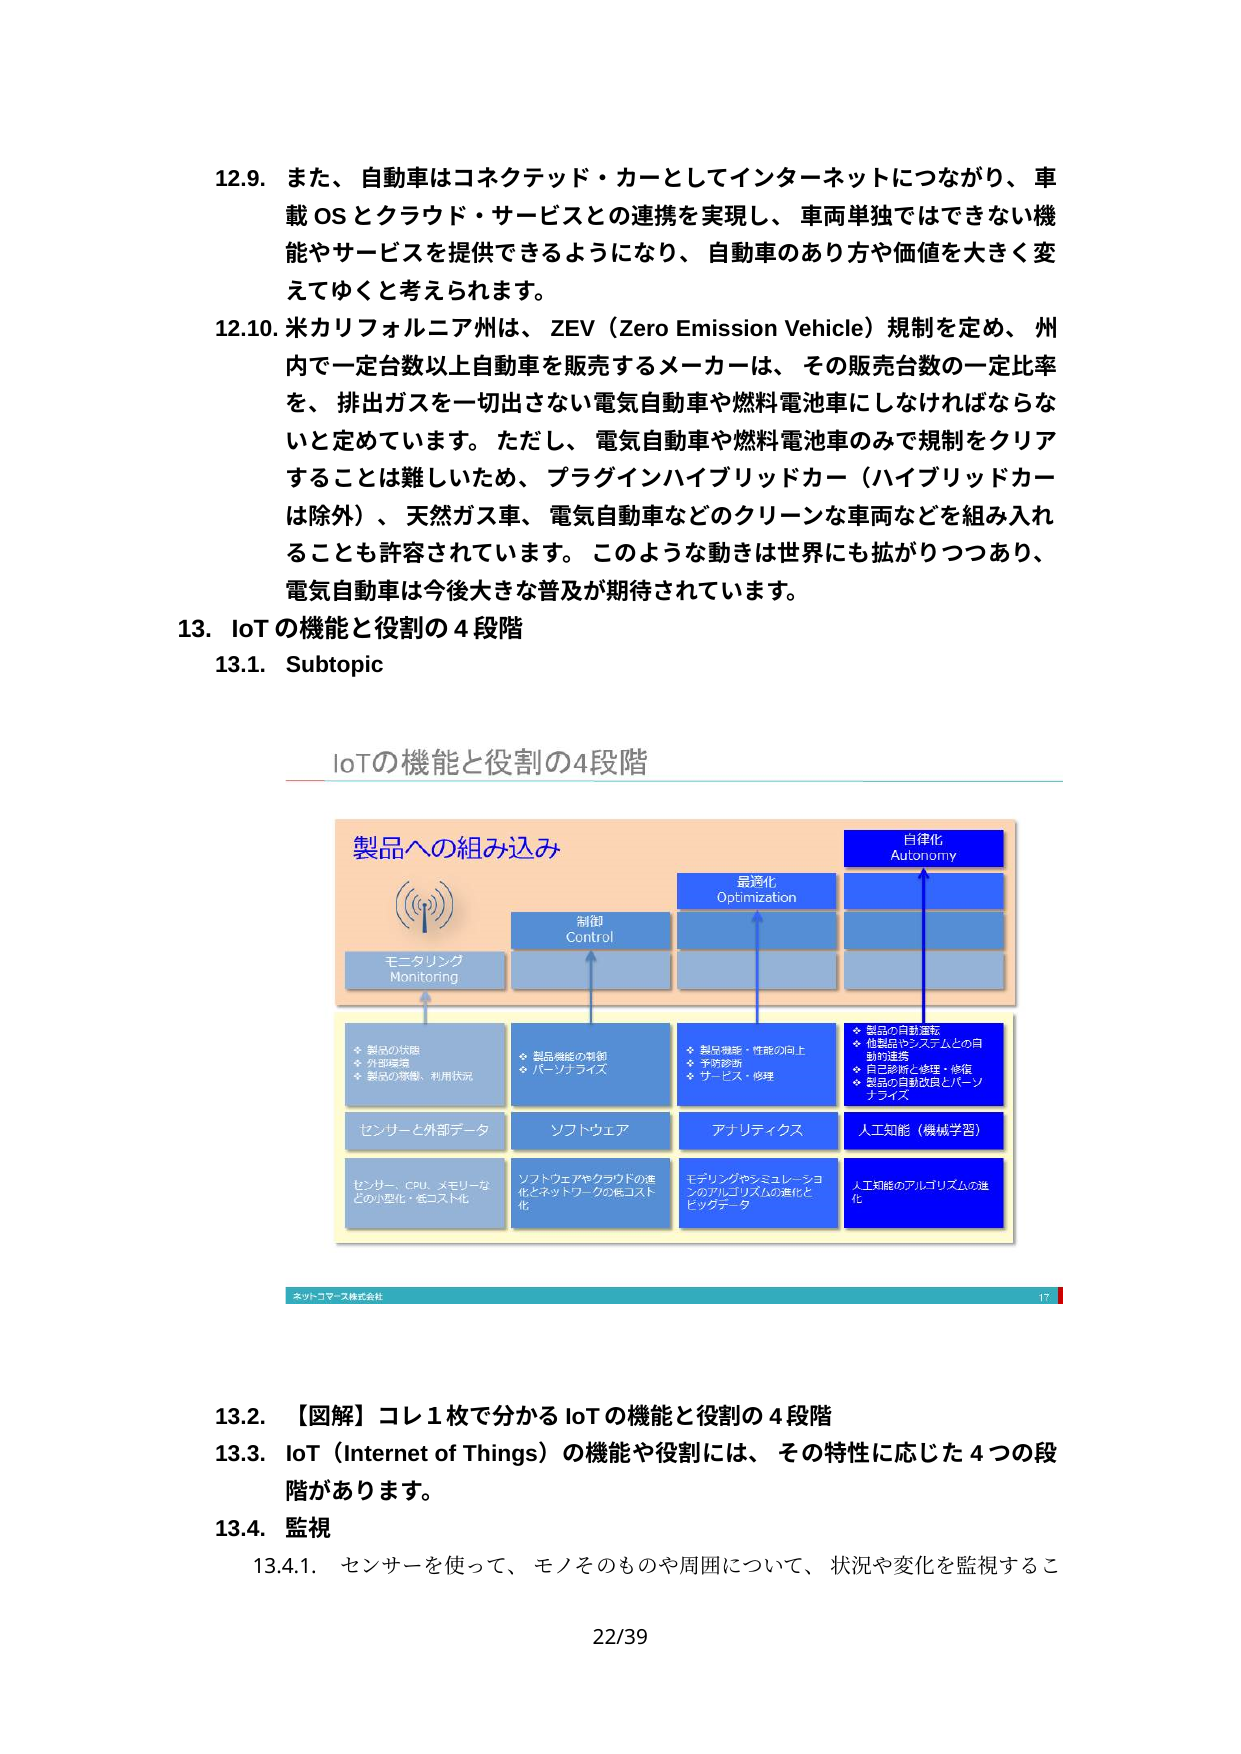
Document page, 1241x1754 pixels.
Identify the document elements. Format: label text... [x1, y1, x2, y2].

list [252, 1546, 1063, 1583]
subtitle 監視 [215, 1508, 1058, 1546]
subtitle また、 自動車はコネクテッド・カーとしてインターネットにつながり、 車載OSとクラウド・サービスとの連携を実現し、 車両単独ではできない機能やサービスを提供できるようになり、 自動車のあり方や価値を大きく変えてゆくと考えられます。 [215, 158, 1058, 308]
subtitle 米カリフォルニア州は、 ZEV（Zero Emission Vehicle）規制を定め、 州内で一定台数以上自動車を販売するメーカーは、 その販売台数の一定比率を、 排出ガスを一切出さない電気自動車や燃料電池車にしなければならないと定めています。 ただし、 電気自動車や燃料電池車のみで規制をクリアすることは難しいため、 プラグインハイブリッドカー（ハイブリッドカーは除外）、 天然ガス車、 電気自動車などのクリーンな車両などを組み入れることも許容されています。 このような動きは世界にも拡がりつつあり、 電気自動車は今後大きな普及が期待されています。 [215, 308, 1058, 608]
subtitle IoT（Internet of Things）の機能や役割には、 その特性に応じた4つの段階があります。 [215, 1433, 1058, 1508]
picture [285, 720, 1063, 1304]
subtitle 【図解】コレ１枚で分かるIoTの機能と役割の4段階 [215, 1396, 1058, 1433]
subtitle IoTの機能と役割の4段階 [177, 608, 1063, 646]
subtitle Subtopic [215, 646, 1058, 683]
